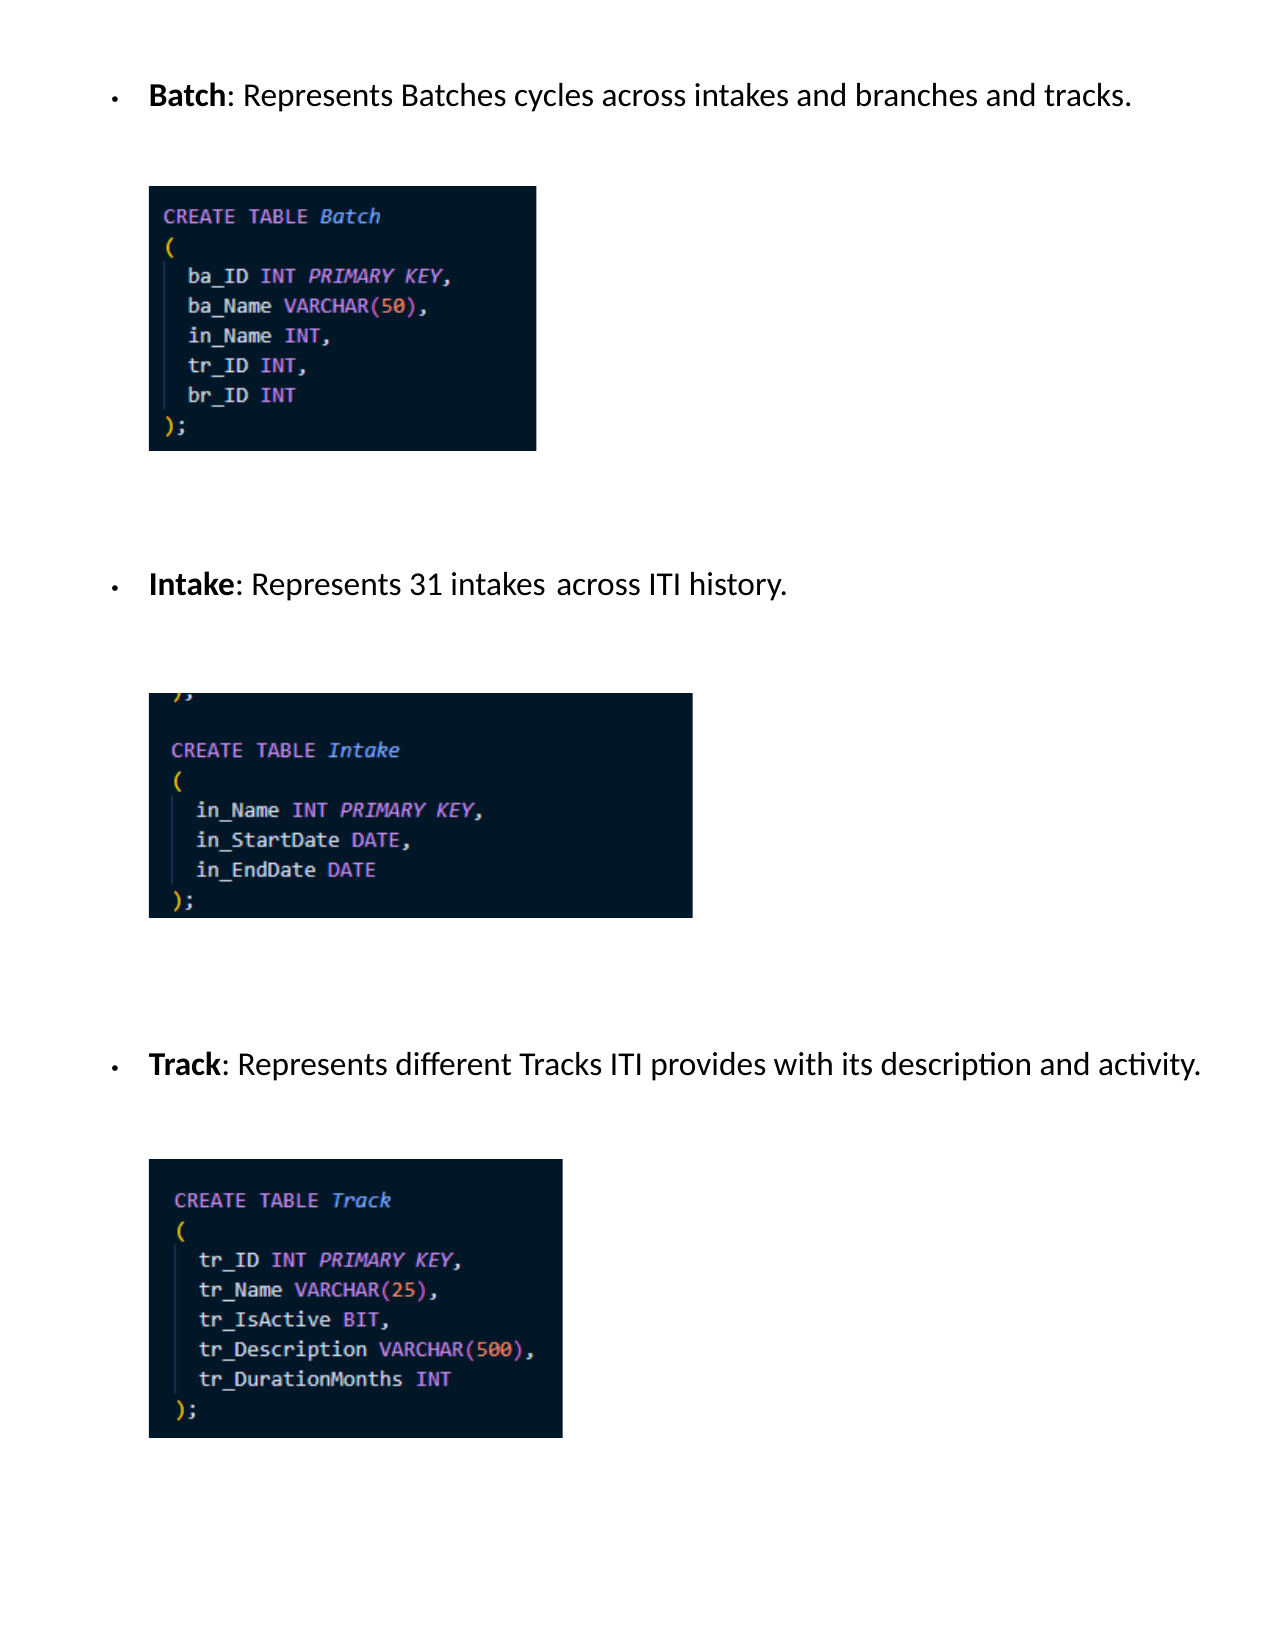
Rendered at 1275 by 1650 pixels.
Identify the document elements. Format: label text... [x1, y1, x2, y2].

list Track: Represents different Tracks ITI provides with its description and activity. [111, 1043, 1222, 1083]
picture [148, 1159, 563, 1438]
picture [148, 693, 693, 918]
list Batch: Represents Batches cycles across intakes and branches and tracks. [111, 74, 1222, 115]
picture [148, 186, 537, 451]
list Intake: Represents 31 intakes across ITI history. [111, 563, 1222, 604]
